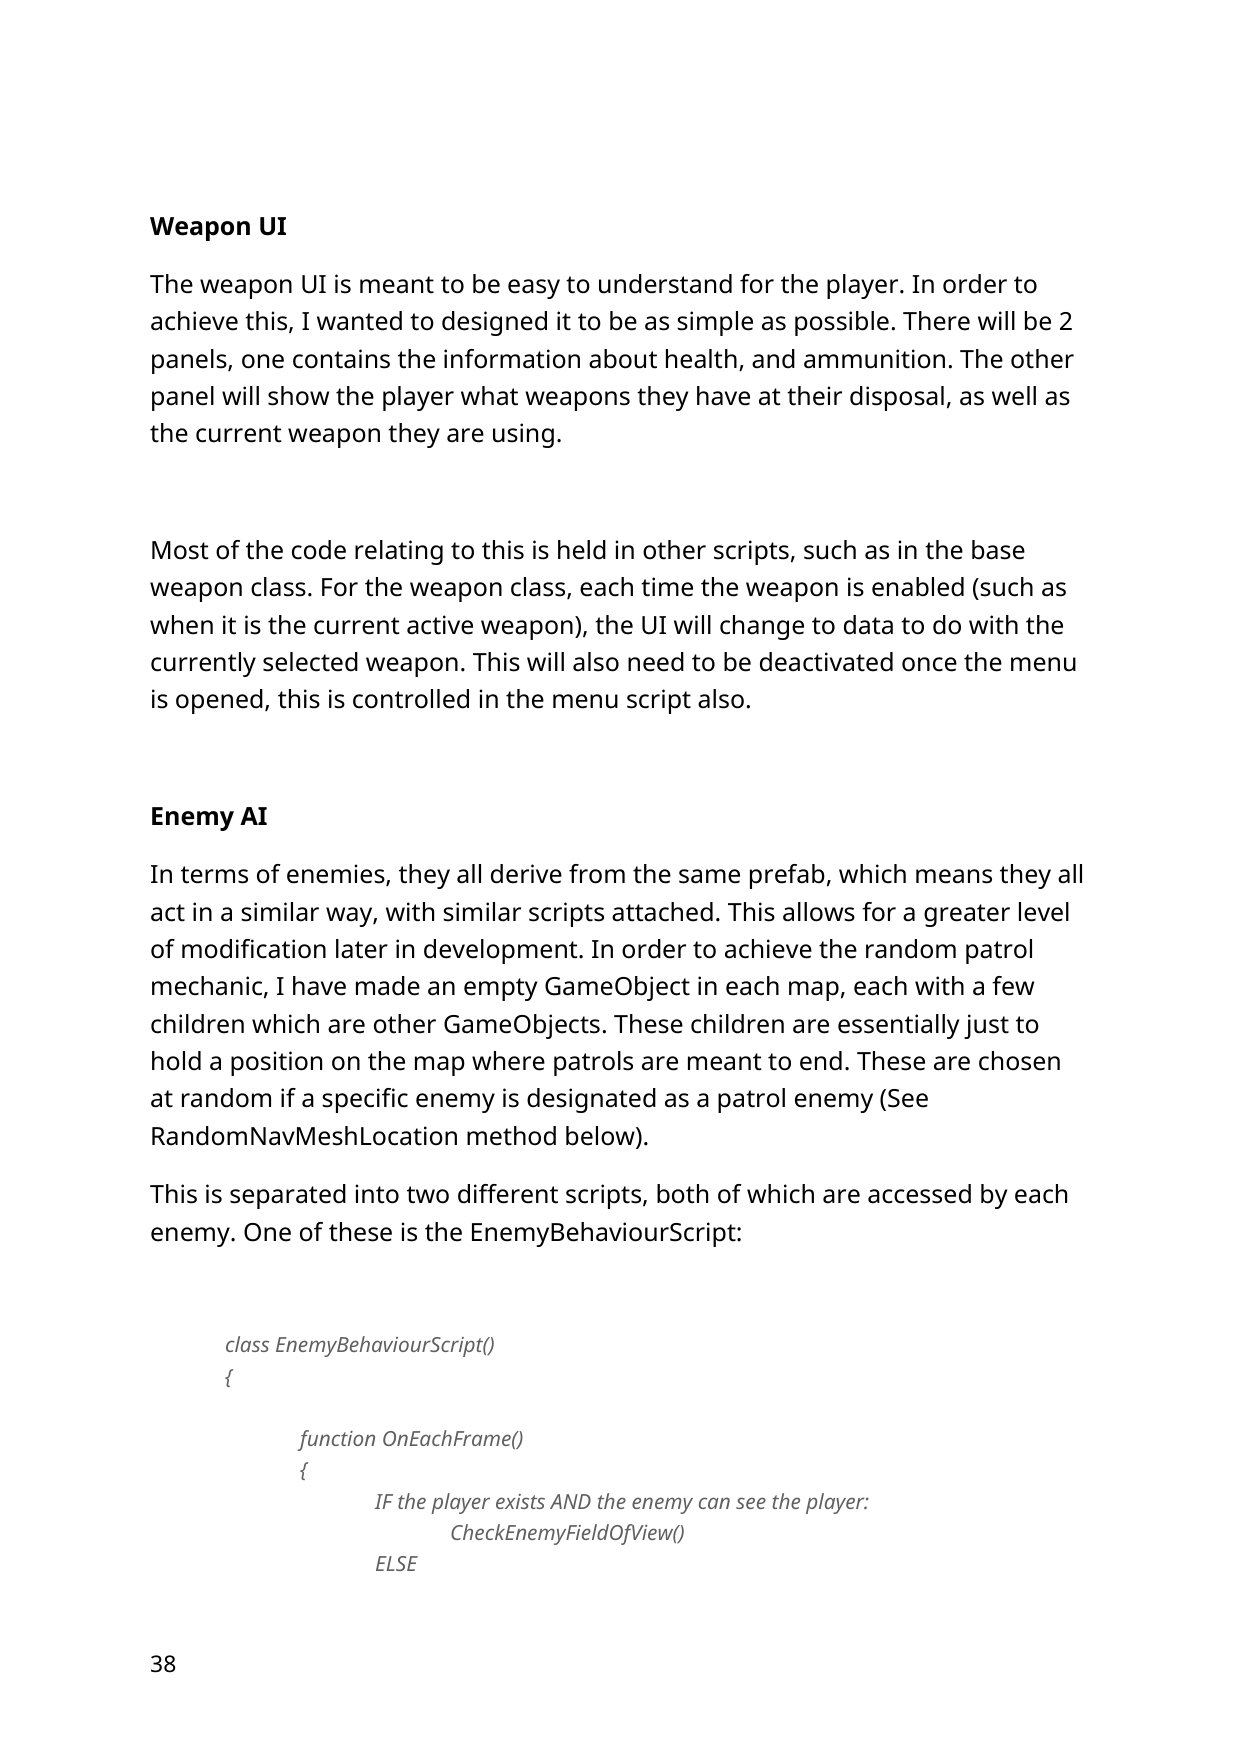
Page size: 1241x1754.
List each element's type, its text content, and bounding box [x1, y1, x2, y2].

text ELSE [150, 1549, 1090, 1578]
text Enemy AI [150, 798, 1090, 833]
text This is separated into two different scripts, both of which are accessed by each enemy. One of these is the EnemyBehaviourScript: [150, 1177, 1090, 1248]
text { [225, 1362, 1090, 1390]
text CheckEnemyFieldOfView() [225, 1518, 1090, 1547]
text class EnemyBehaviourScript() [225, 1331, 1090, 1359]
text IF the player exists AND the enemy can see the player: [225, 1487, 1090, 1515]
text The weapon UI is meant to be easy to understand for the player. In order to achieve this, I wanted to designed it to be as simple as possible. There will be 2 panels, one contains the information about health, and ammunition. The other panel will show the player what weapons they have at their disposal, as well as the current weapon they are using. [150, 266, 1090, 450]
text Most of the code relating to this is held in other scripts, such as in the base weapon class. For the weapon class, each time the weapon is enabled (such as when it is the current active weapon), the UI will change to data to do with the currently selected weapon. This will also need to be deactivated once the menu is opened, this is controlled in the menu script also. [150, 532, 1090, 716]
text In terms of enemies, they all derive from the same prefab, which means they all act in a similar way, with similar scripts attached. This allows for a greater level of modification later in development. In order to achieve the random patrol mechanic, I have made an empty GameObject in each map, each with a few children which are other GameObjects. These children are essentially just to hold a position on the map where patrols are meant to end. These are chosen at random if a specific enemy is designated as a patrol enemy (See RandomNavMeshLocation method below). [150, 857, 1090, 1153]
text function OnEachFrame() { [225, 1424, 1090, 1484]
text Weapon UI [150, 208, 1090, 242]
